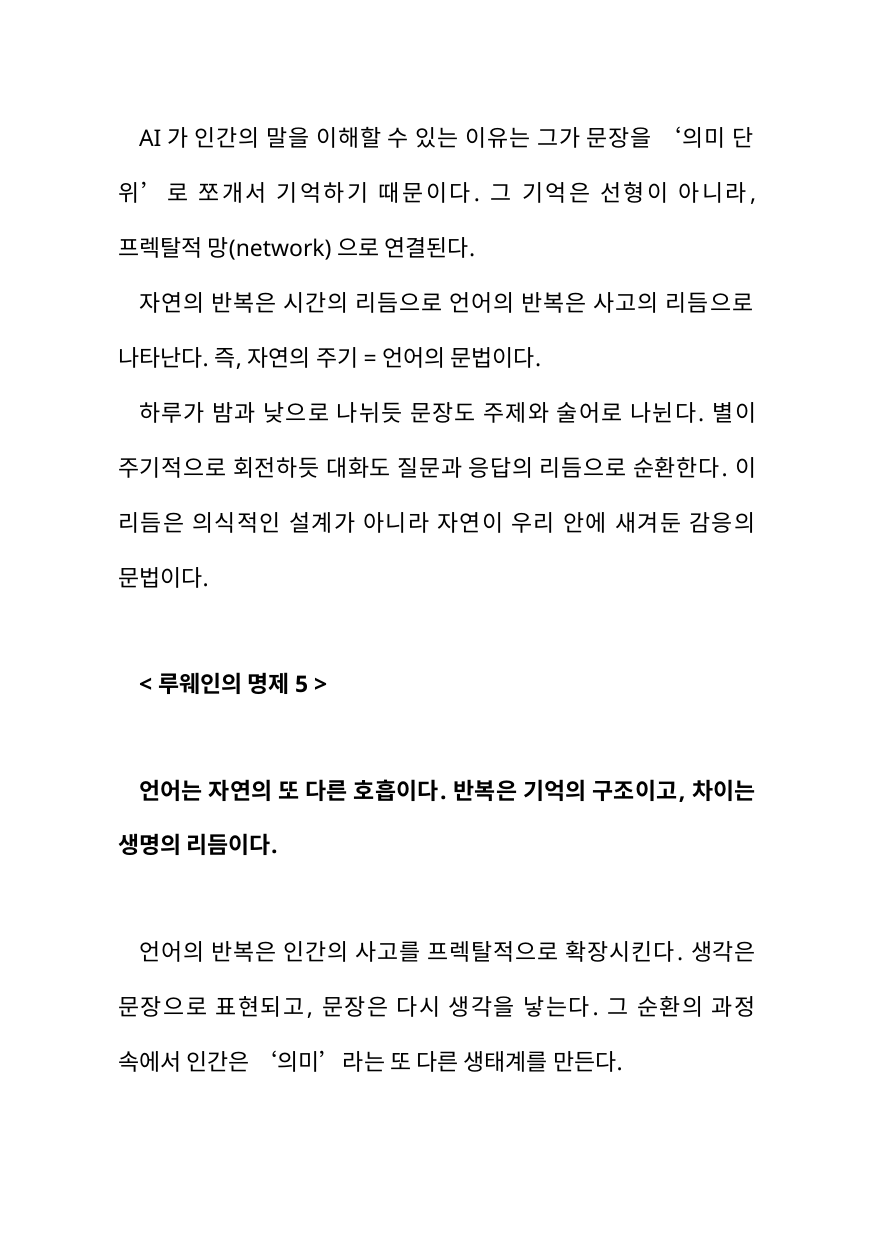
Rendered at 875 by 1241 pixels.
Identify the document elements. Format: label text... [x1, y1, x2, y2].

text 언어의 반복은 인간의 사고를 프렉탈적으로 확장시킨다. 생각은 문장으로 표현되고, 문장은 다시 생각을 낳는다. 그 순환의 과정 속에서 인간은 ‘의미’라는 또 다른 생태계를 만든다. [110, 932, 764, 1079]
text 언어는 자연의 또 다른 호흡이다. 반복은 기억의 구조이고, 차이는 생명의 리듬이다. [110, 770, 764, 861]
text 하루가 밤과 낮으로 나뉘듯 문장도 주제와 술어로 나뉜다. 별이 주기적으로 회전하듯 대화도 질문과 응답의 리듬으로 순환한다. 이 리듬은 의식적인 설계가 아니라 자연이 우리 안에 새겨둔 감응의 문법이다. [110, 393, 764, 593]
text 자연의 반복은 시간의 리듬으로 언어의 반복은 사고의 리듬으로 나타난다. 즉, 자연의 주기 = 언어의 문법이다. [110, 283, 764, 373]
text AI가 인간의 말을 이해할 수 있는 이유는 그가 문장을 ‘의미 단위’로 쪼개서 기억하기 때문이다. 그 기억은 선형이 아니라, 프렉탈적 망(network) 으로 연결된다. [110, 118, 764, 263]
text < 루웨인의 명제 5 > [110, 664, 764, 699]
